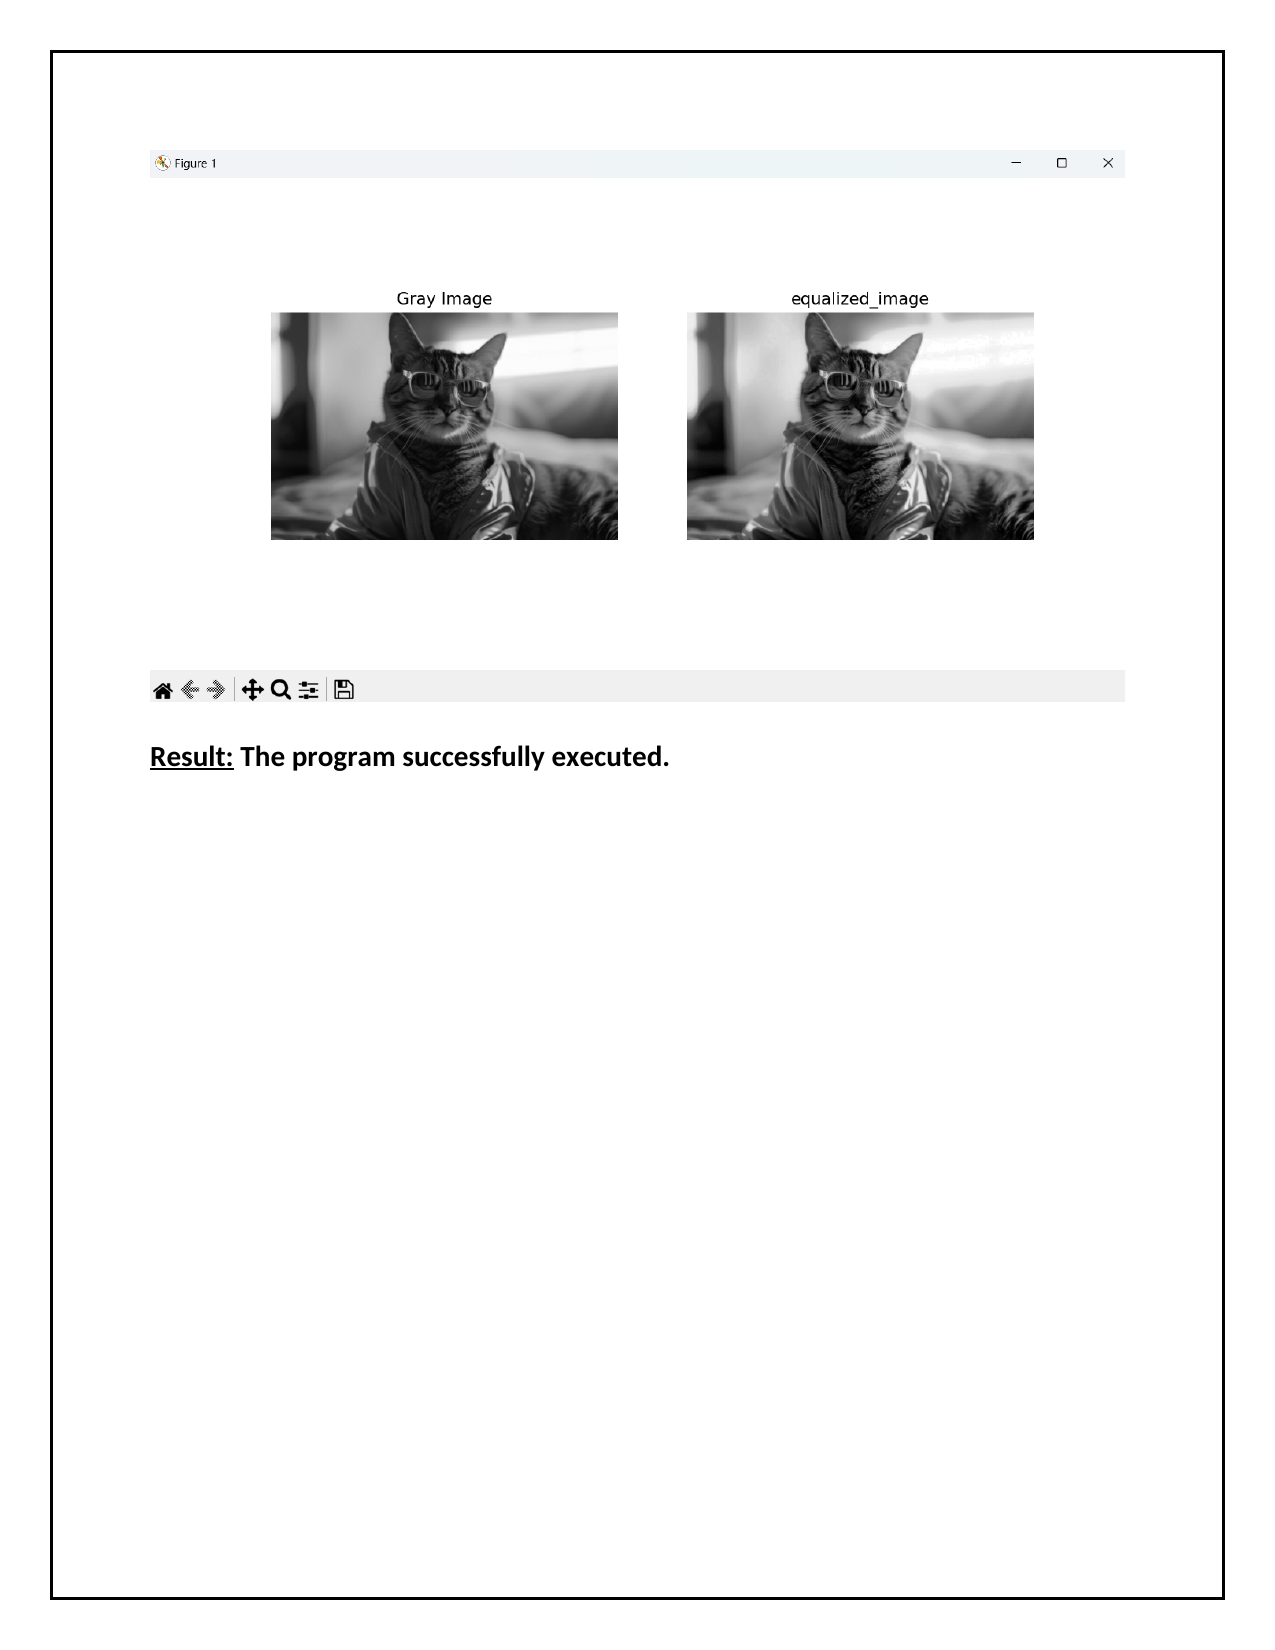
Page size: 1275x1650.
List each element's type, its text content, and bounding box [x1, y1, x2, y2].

picture [150, 150, 1125, 702]
text Result: The program successfully executed. [150, 738, 1125, 773]
